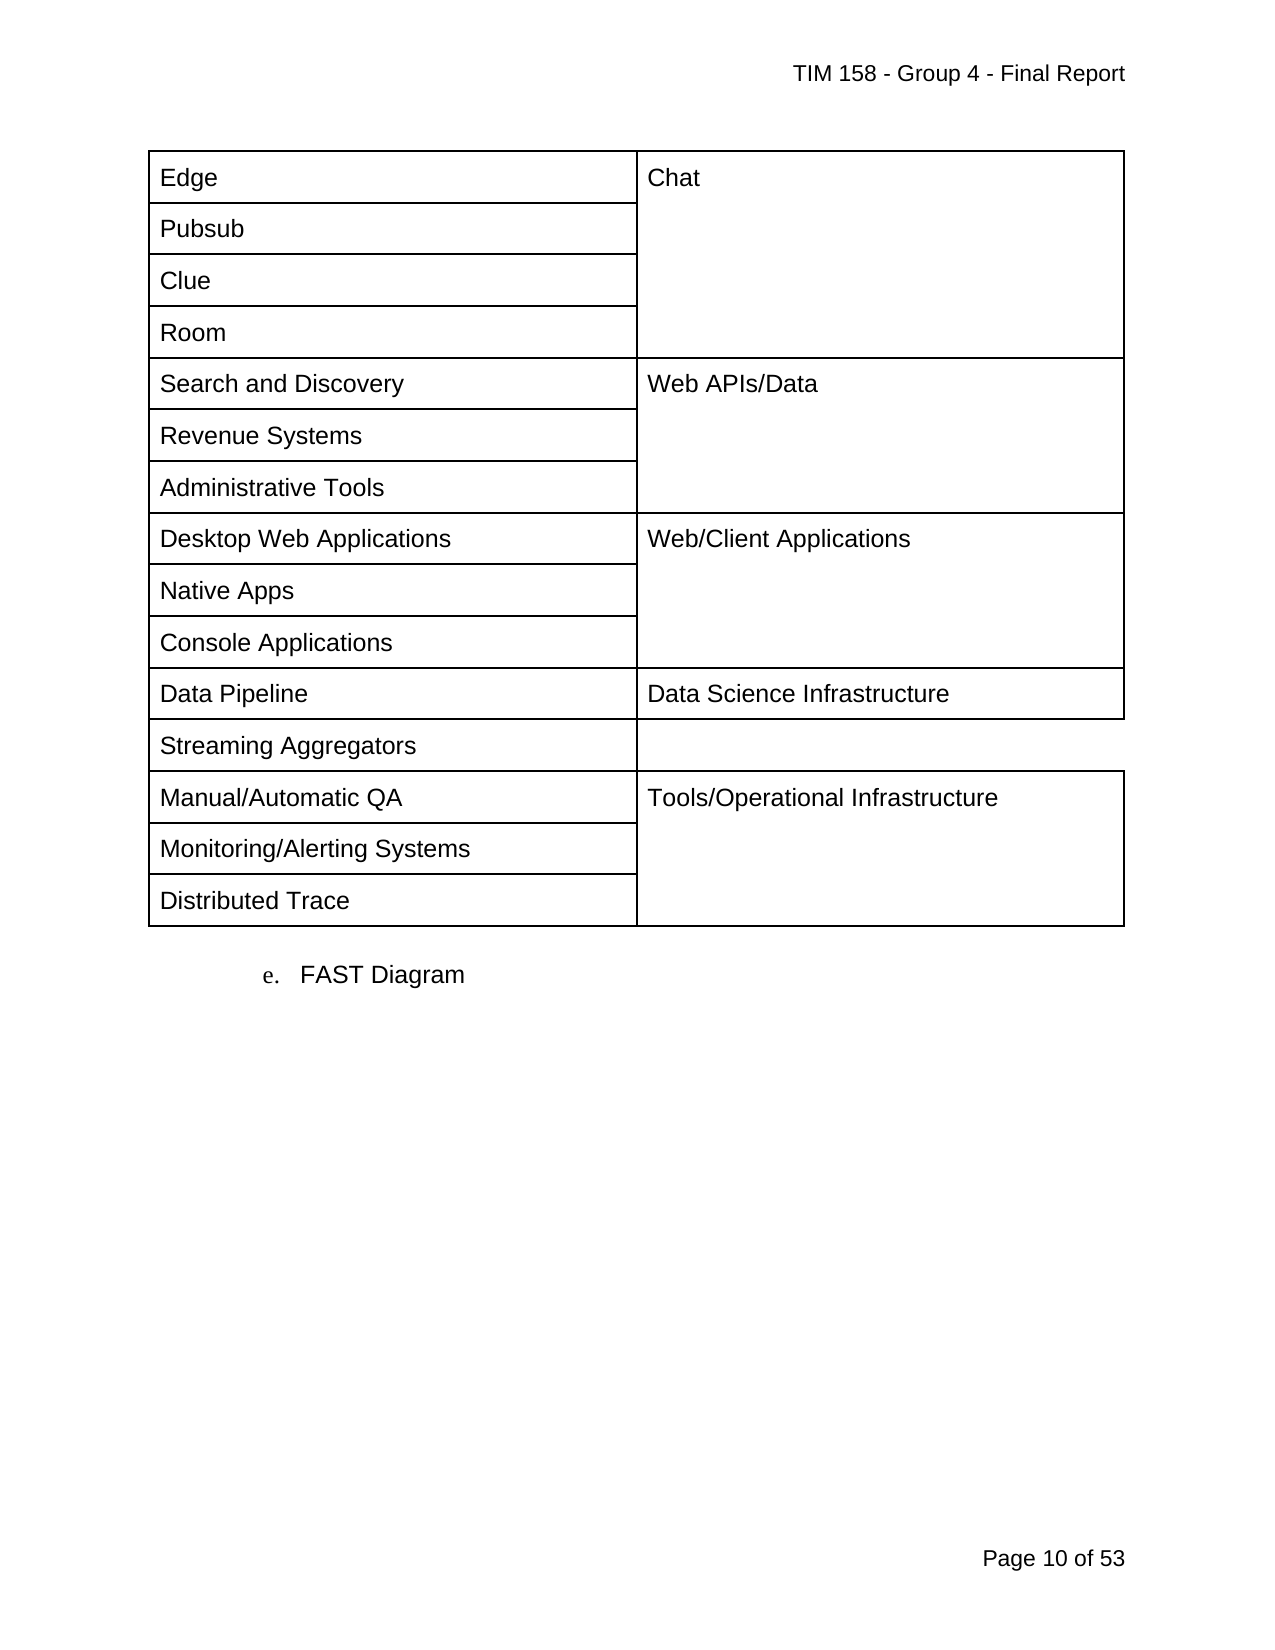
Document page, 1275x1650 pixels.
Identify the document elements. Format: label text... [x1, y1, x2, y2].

table_cell Web APIs/Data [638, 359, 1123, 512]
table_cell Distributed Trace [150, 875, 636, 925]
table_cell Console Applications [150, 617, 636, 667]
table_cell Search and Discovery [150, 359, 636, 408]
table_cell Web/Client Applications [638, 514, 1123, 667]
table_cell Clue [150, 255, 636, 305]
table_cell Room [150, 307, 636, 357]
table_cell Monitoring/Alerting Systems [150, 824, 636, 873]
table_cell Data Pipeline [150, 669, 636, 718]
table_cell Manual/Automatic QA [150, 772, 636, 822]
table_cell Data Science Infrastructure [638, 669, 1123, 718]
table_cell Streaming Aggregators [150, 720, 636, 770]
table_cell Administrative Tools [150, 462, 636, 512]
table_cell Revenue Systems [150, 410, 636, 460]
table_cell Edge [150, 152, 636, 202]
table_cell Desktop Web Applications [150, 514, 636, 563]
table_cell Pubsub [150, 204, 636, 253]
table_cell Tools/Operational Infrastructure [638, 772, 1123, 925]
table_cell Native Apps [150, 565, 636, 615]
table_cell Chat [638, 152, 1123, 357]
list FAST Diagram [262, 960, 1125, 989]
